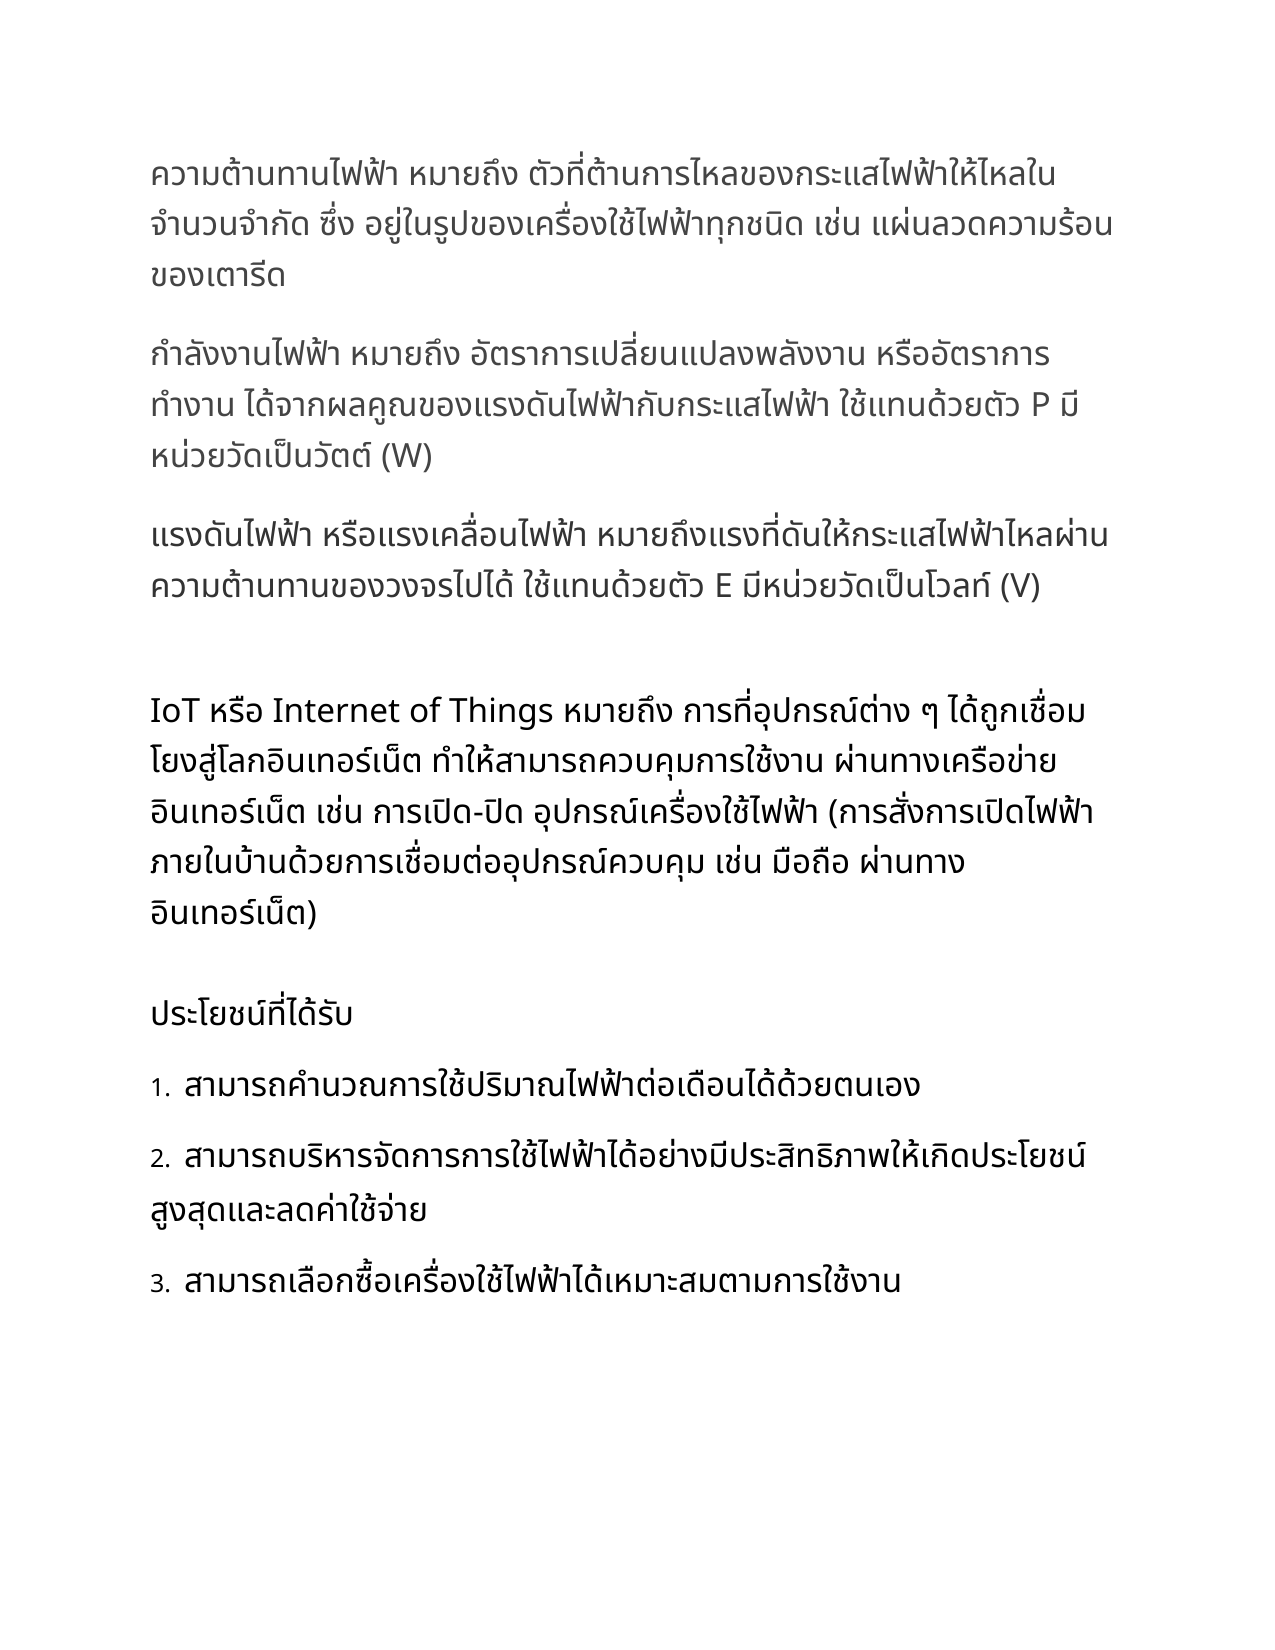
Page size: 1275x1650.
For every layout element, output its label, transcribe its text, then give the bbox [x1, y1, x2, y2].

text 3. สามารถเลือกซื้อเครื่องใช้ไฟฟ้าได้เหมาะสมตามการใช้งาน [150, 1257, 1125, 1308]
text 2. สามารถบริหารจัดการการใช้ไฟฟ้าได้อย่างมีประสิทธิภาพให้เกิดประโยชน์สูงสุดและลดค่าใช้จ่าย [150, 1132, 1125, 1237]
text IoT หรือ Internet of Things หมายถึง การที่อุปกรณ์ต่าง ๆ ได้ถูกเชื่อมโยงสู่โลกอินเทอร์เน็ต ทำให้สามารถควบคุมการใช้งาน ผ่านทางเครือข่ายอินเทอร์เน็ต เช่น การเปิด-ปิด อุปกรณ์เครื่องใช้ไฟฟ้า (การสั่งการเปิดไฟฟ้าภายในบ้านด้วยการเชื่อมต่ออุปกรณ์ควบคุม เช่น มือถือ ผ่านทางอินเทอร์เน็ต) [150, 687, 1125, 939]
text ความต้านทานไฟฟ้า หมายถึง ตัวที่ต้านการไหลของกระแสไฟฟ้าให้ไหลในจำนวนจำกัด ซึ่ง อยู่ในรูปของเครื่องใช้ไฟฟ้าทุกชนิด เช่น แผ่นลวดความร้อนของเตารีด [150, 150, 1125, 301]
text ประโยชน์ที่ได้รับ [150, 990, 1125, 1040]
text 1. สามารถคำนวณการใช้ปริมาณไฟฟ้าต่อเดือนได้ด้วยตนเอง [150, 1061, 1125, 1111]
text แรงดันไฟฟ้า หรือแรงเคลื่อนไฟฟ้า หมายถึงแรงที่ดันให้กระแสไฟฟ้าไหลผ่านความต้านทานของวงจรไปได้ ใช้แทนด้วยตัว E มีหน่วยวัดเป็นโวลท์ (V) [150, 511, 1125, 658]
text กำลังงานไฟฟ้า หมายถึง อัตราการเปลี่ยนแปลงพลังงาน หรืออัตราการทำงาน ได้จากผลคูณของแรงดันไฟฟ้ากับกระแสไฟฟ้า ใช้แทนด้วยตัว P มีหน่วยวัดเป็นวัตต์ (W) [150, 330, 1125, 482]
